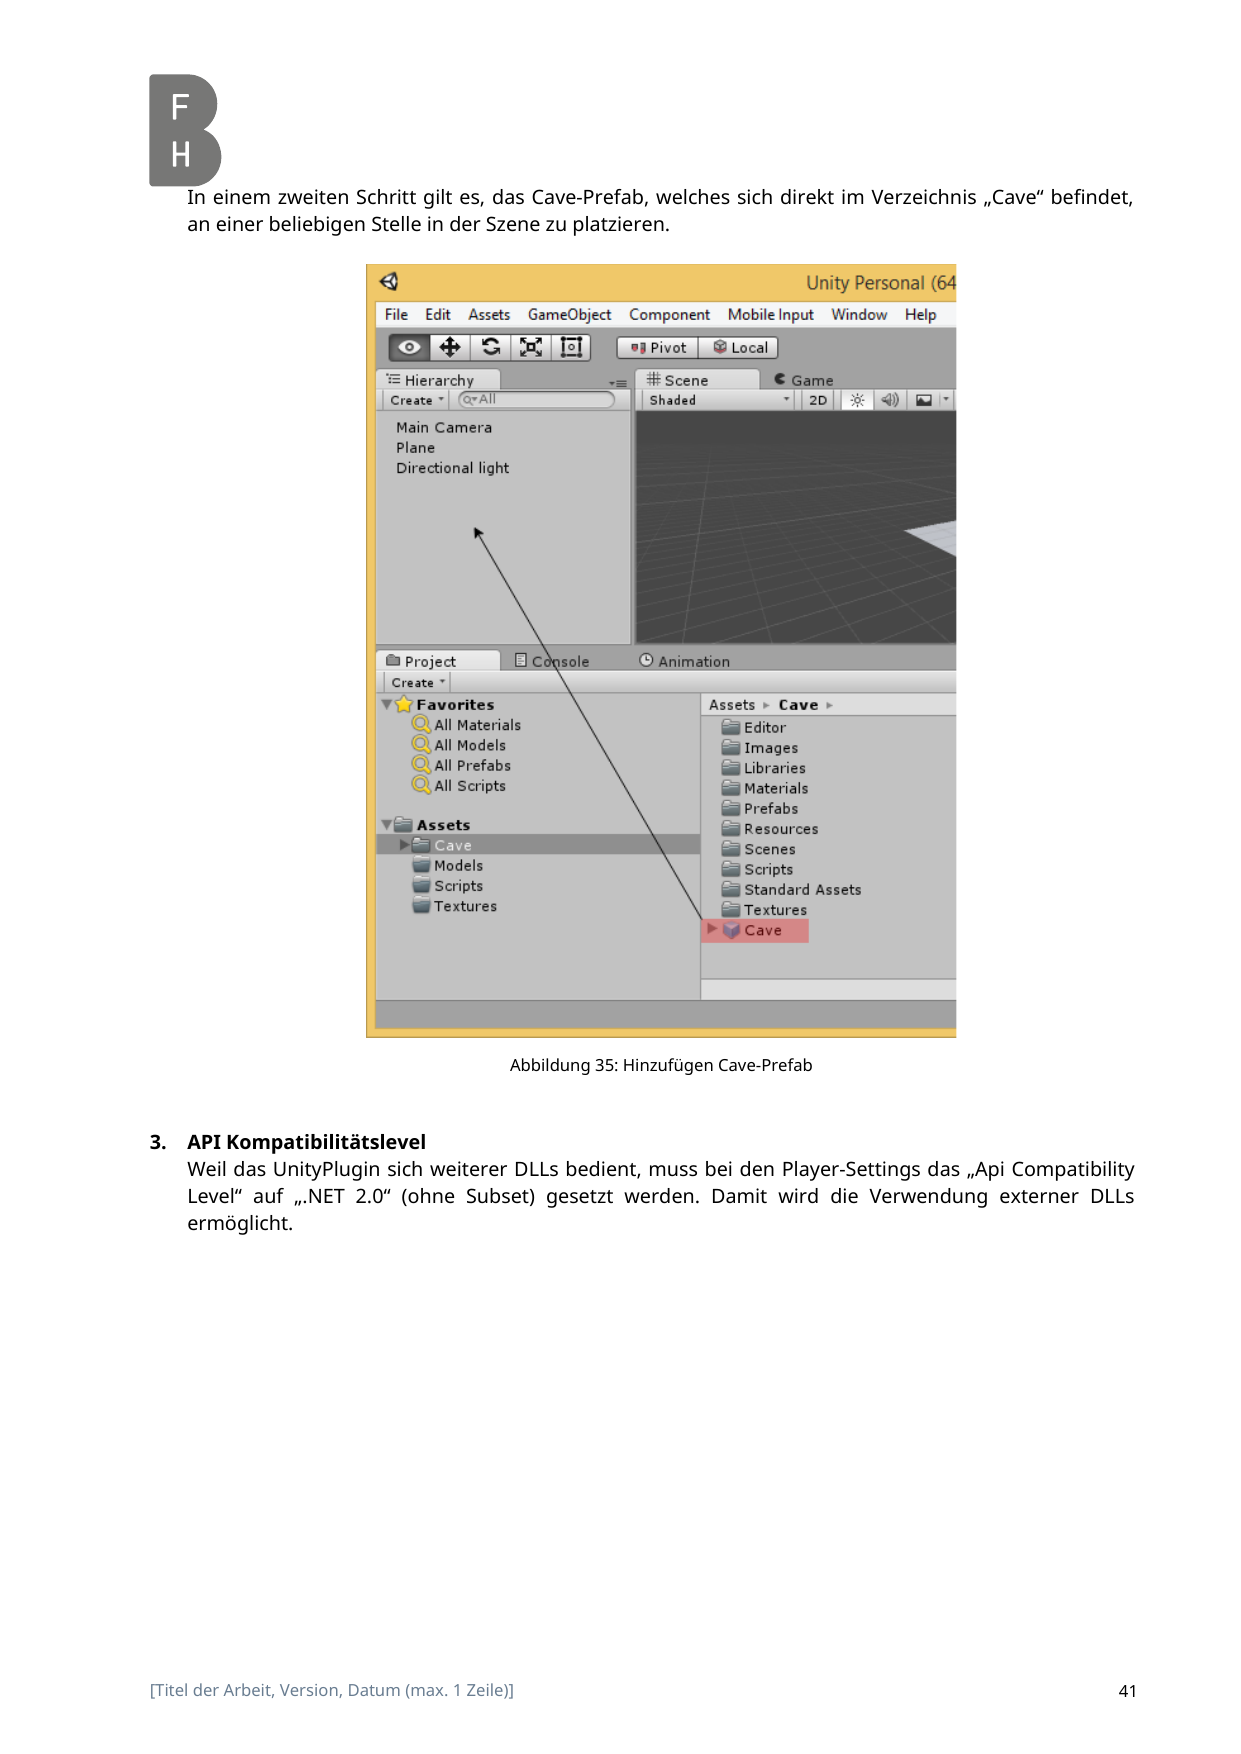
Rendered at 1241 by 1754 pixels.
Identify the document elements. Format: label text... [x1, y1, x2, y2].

picture [366, 264, 957, 1038]
list API Kompatibilitätslevel [149, 1128, 1136, 1155]
text Abbildung 35: Hinzufügen Cave-Prefab [187, 1051, 1136, 1076]
list In einem zweiten Schritt gilt es, das Cave-Prefab, welches sich direkt im Verzeichnis „Cave“ befindet, an einer beliebigen Stelle in der Szene zu platzieren. [187, 183, 1136, 237]
list Weil das UnityPlugin sich weiterer DLLs bedient, muss bei den Player-Settings das „Api Compatibility Level“ auf „.NET 2.0“ (ohne Subset) gesetzt werden. Damit wird die Verwendung externer DLLs ermöglicht. [187, 1155, 1136, 1236]
